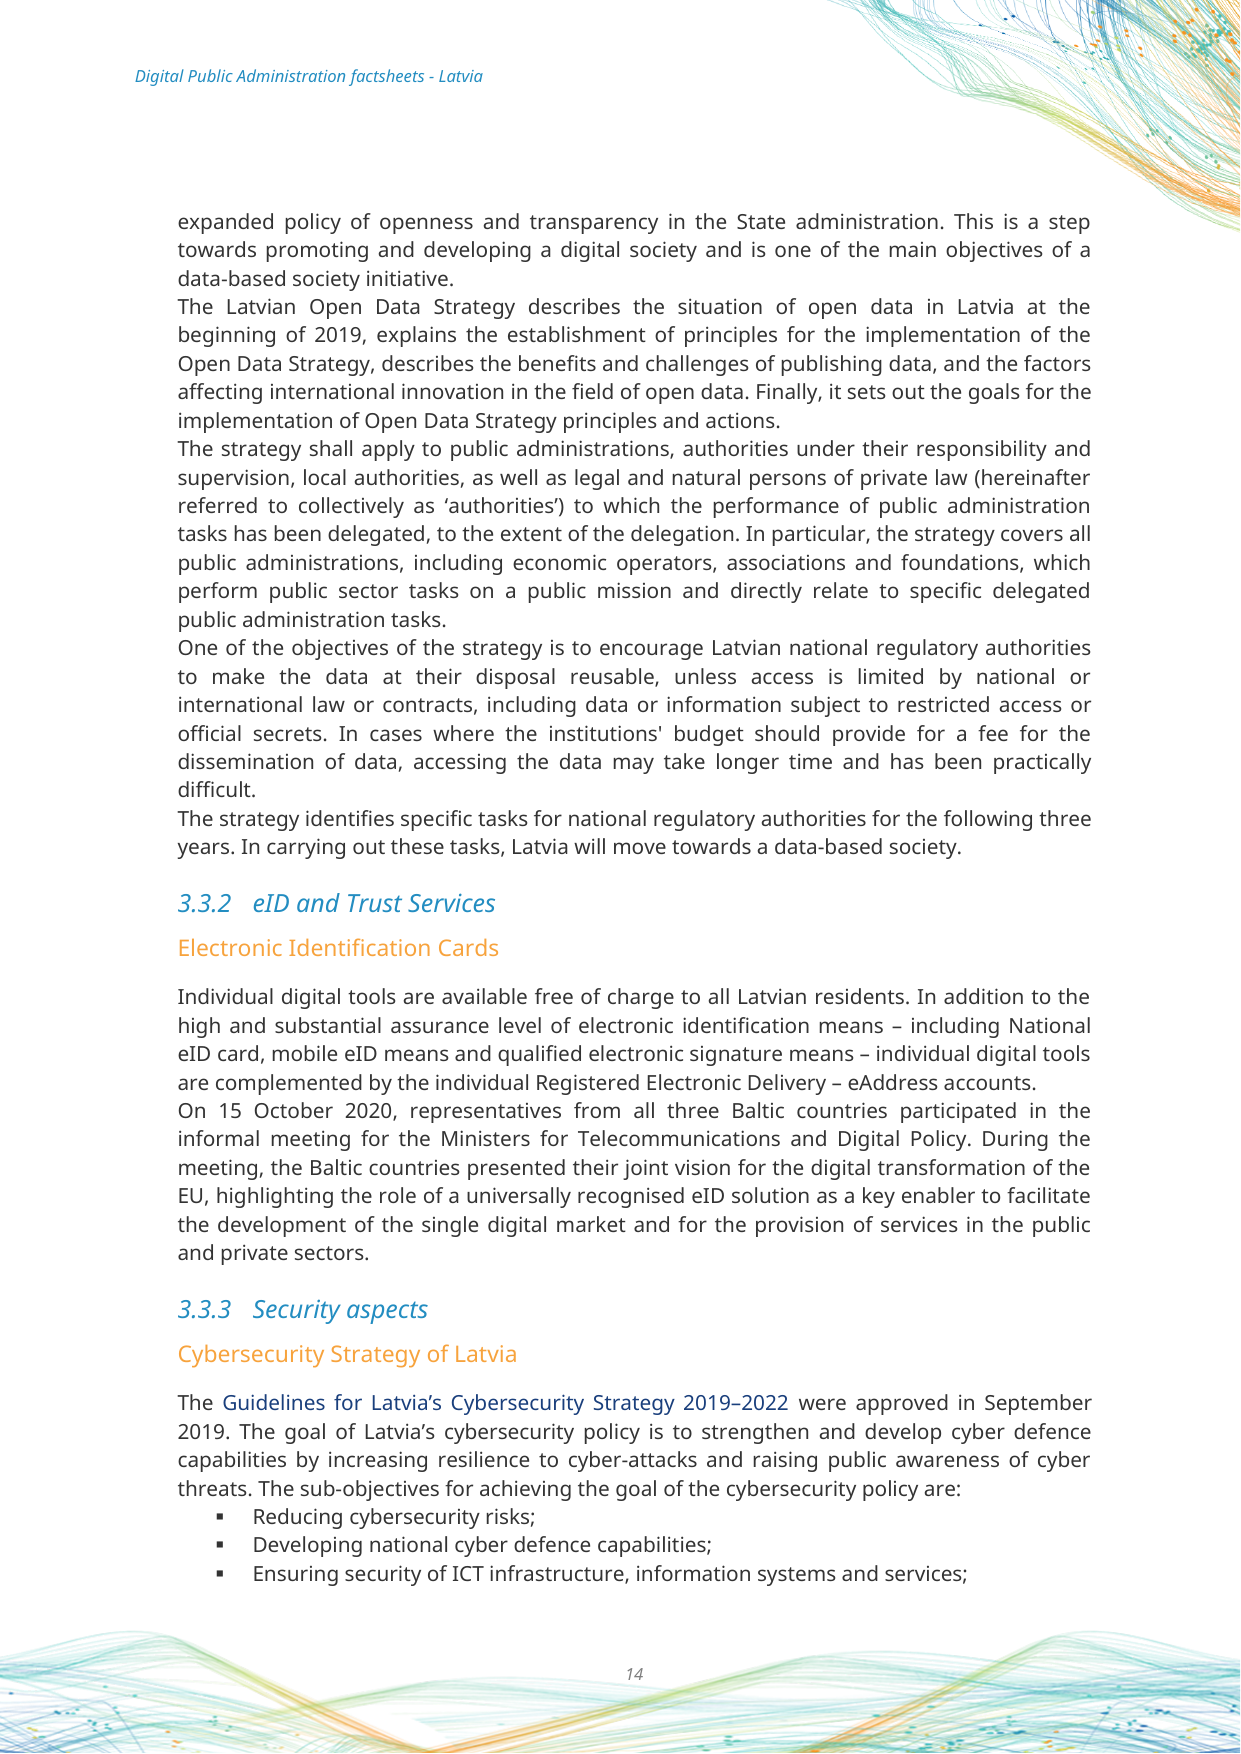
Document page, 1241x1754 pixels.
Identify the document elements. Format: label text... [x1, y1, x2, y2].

text The strategy identifies specific tasks for national regulatory authorities for the following three years. In carrying out these tasks, Latvia will move towards a data-based society. [177, 804, 1092, 861]
text Developing national cyber defence capabilities; [215, 1531, 1092, 1559]
subtitle Electronic Identification Cards [177, 932, 1092, 964]
text On 15 October 2020, representatives from all three Baltic countries participated in the informal meeting for the Ministers for Telecommunications and Digital Policy. During the meeting, the Baltic countries presented their joint vision for the digital transformation of the EU, highlighting the role of a universally recognised eID solution as a key enabler to facilitate the development of the single digital market and for the provision of services in the public and private sectors. [177, 1096, 1092, 1267]
text The strategy shall apply to public administrations, authorities under their responsibility and supervision, local authorities, as well as legal and natural persons of private law (hereinafter referred to collectively as ‘authorities’) to which the performance of public administration tasks has been delegated, to the extent of the delegation. In particular, the strategy covers all public administrations, including economic operators, associations and foundations, which perform public sector tasks on a public mission and directly relate to specific delegated public administration tasks. [177, 434, 1092, 633]
text The Latvian Open Data Strategy describes the situation of open data in Latvia at the beginning of 2019, explains the establishment of principles for the implementation of the Open Data Strategy, describes the benefits and challenges of publishing data, and the factors affecting international innovation in the field of open data. Finally, it sets out the goals for the implementation of Open Data Strategy principles and actions. [177, 292, 1092, 434]
subtitle Cybersecurity Strategy of Latvia [177, 1338, 1092, 1369]
text Individual digital tools are available free of charge to all Latvian residents. In addition to the high and substantial assurance level of electronic identification means – including National eID card, mobile eID means and qualified electronic signature means – individual digital tools are complemented by the individual Registered Electronic Delivery – eAddress accounts. [177, 982, 1092, 1096]
picture [814, 0, 1241, 250]
text The Guidelines for Latvia’s Cybersecurity Strategy 2019–2022 were approved in September 2019. The goal of Latvia’s cybersecurity policy is to strengthen and develop cyber defence capabilities by increasing resilience to cyber-attacks and raising public awareness of cyber threats. The sub-objectives for achieving the goal of the cybersecurity policy are: [177, 1388, 1092, 1502]
subtitle eID and Trust Services [177, 886, 1092, 920]
subtitle Security aspects [177, 1292, 1092, 1326]
text Reducing cybersecurity risks; [215, 1502, 1092, 1531]
picture [0, 1606, 1241, 1753]
text One of the objectives of the strategy is to encourage Latvian national regulatory authorities to make the data at their disposal reusable, unless access is limited by national or international law or contracts, including data or information subject to restricted access or official secrets. In cases where the institutions' budget should provide for a fee for the dissemination of data, accessing the data may take longer time and has been practically difficult. [177, 633, 1092, 804]
text Ensuring security of ICT infrastructure, information systems and services; [215, 1559, 1092, 1587]
